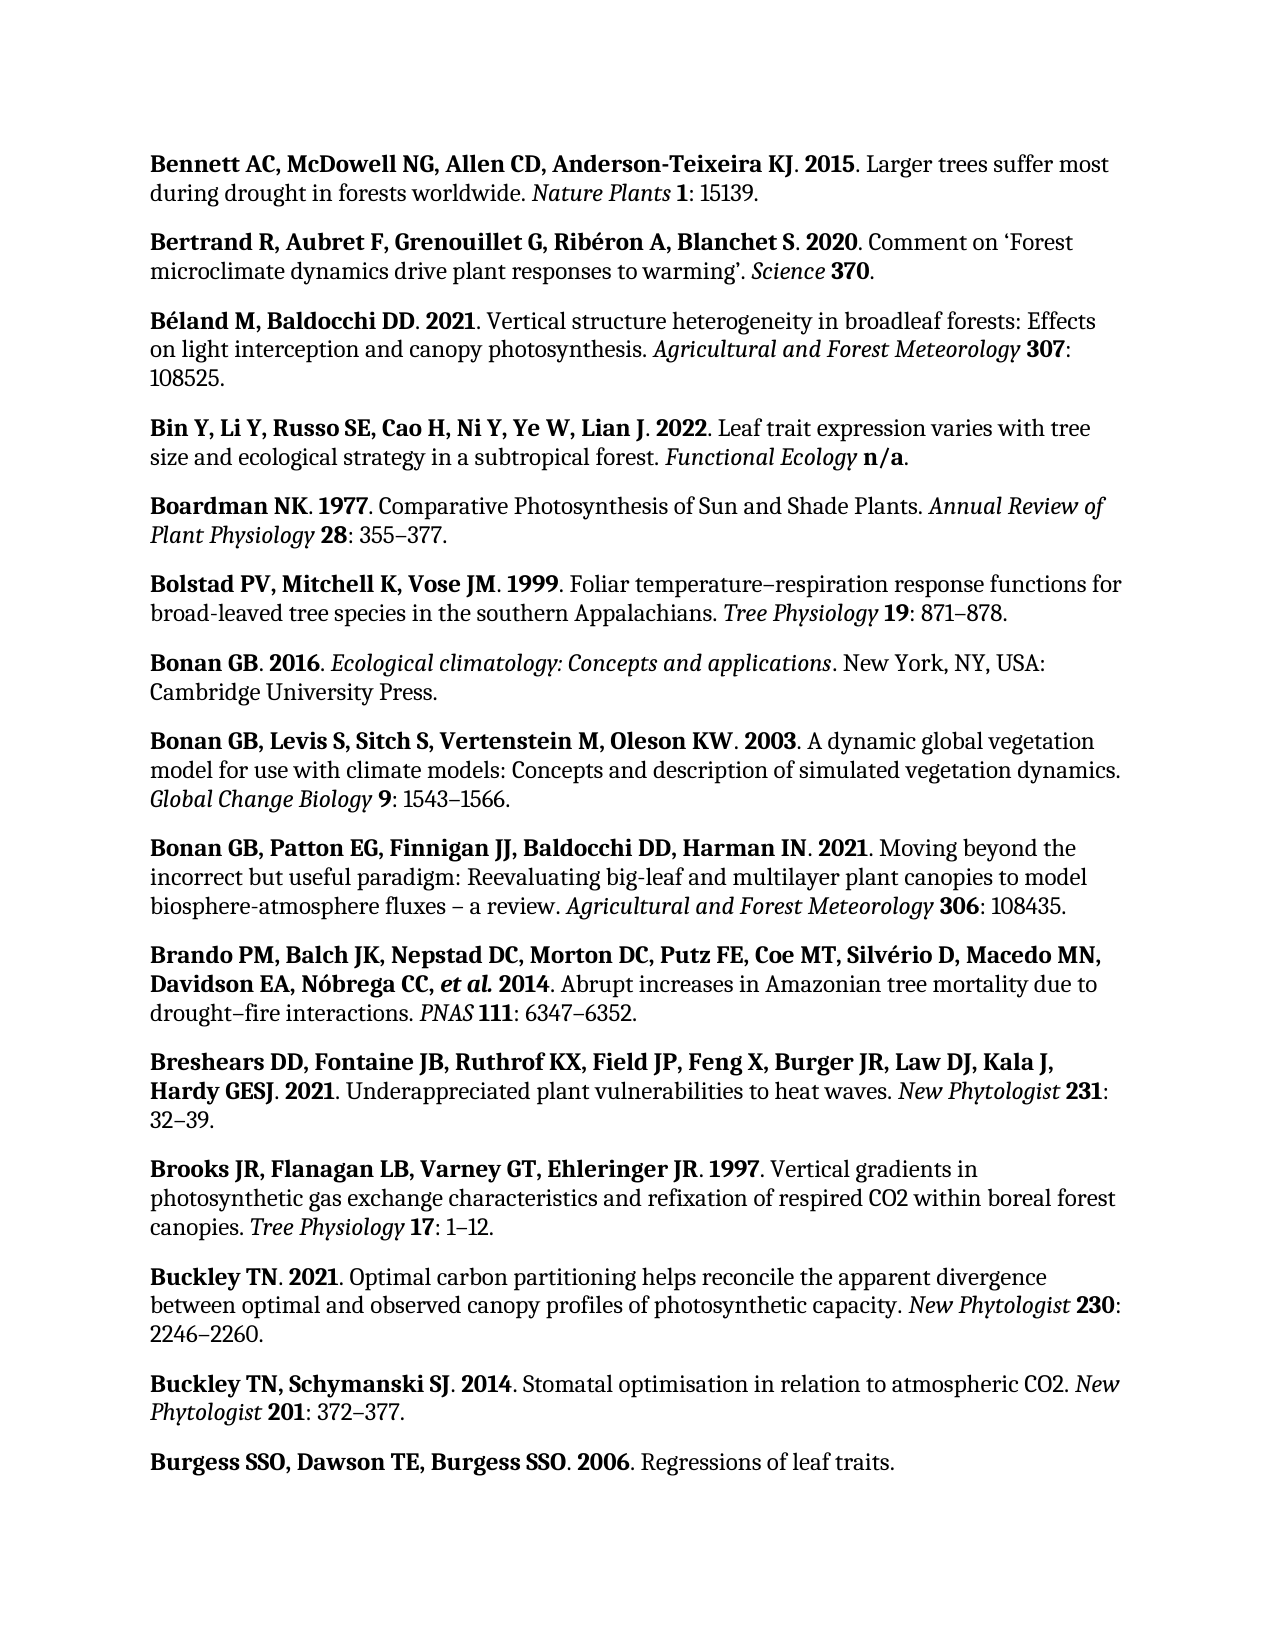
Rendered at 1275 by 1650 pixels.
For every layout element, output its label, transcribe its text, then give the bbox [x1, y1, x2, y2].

text Bolstad PV, Mitchell K, Vose JM. 1999. Foliar temperature–respiration response functions for broad-leaved tree species in the southern Appalachians. Tree Physiology 19: 871–878. [150, 570, 1125, 628]
text Bin Y, Li Y, Russo SE, Cao H, Ni Y, Ye W, Lian J. 2022. Leaf trait expression varies with tree size and ecological strategy in a subtropical forest. Functional Ecology n/a. [150, 414, 1125, 471]
text Bonan GB, Patton EG, Finnigan JJ, Baldocchi DD, Harman IN. 2021. Moving beyond the incorrect but useful paradigm: Reevaluating big-leaf and multilayer plant canopies to model biosphere-atmosphere fluxes – a review. Agricultural and Forest Meteorology 306: 108435. [150, 834, 1125, 920]
text Bennett AC, McDowell NG, Allen CD, Anderson-Teixeira KJ. 2015. Larger trees suffer most during drought in forests worldwide. Nature Plants 1: 15139. [150, 150, 1125, 207]
text Bonan GB. 2016. Ecological climatology: Concepts and applications. New York, NY, USA: Cambridge University Press. [150, 649, 1125, 706]
text Burgess SSO, Dawson TE, Burgess SSO. 2006. Regressions of leaf traits. [150, 1448, 1125, 1477]
text Boardman NK. 1977. Comparative Photosynthesis of Sun and Shade Plants. Annual Review of Plant Physiology 28: 355–377. [150, 492, 1125, 549]
text Buckley TN, Schymanski SJ. 2014. Stomatal optimisation in relation to atmospheric CO2. New Phytologist 201: 372–377. [150, 1369, 1125, 1427]
text Bonan GB, Levis S, Sitch S, Vertenstein M, Oleson KW. 2003. A dynamic global vegetation model for use with climate models: Concepts and description of simulated vegetation dynamics. Global Change Biology 9: 1543–1566. [150, 727, 1125, 813]
text Béland M, Baldocchi DD. 2021. Vertical structure heterogeneity in broadleaf forests: Effects on light interception and canopy photosynthesis. Agricultural and Forest Meteorology 307: 108525. [150, 307, 1125, 393]
text Bertrand R, Aubret F, Grenouillet G, Ribéron A, Blanchet S. 2020. Comment on ‘Forest microclimate dynamics drive plant responses to warming’. Science 370. [150, 228, 1125, 286]
text Buckley TN. 2021. Optimal carbon partitioning helps reconcile the apparent divergence between optimal and observed canopy profiles of photosynthetic capacity. New Phytologist 230: 2246–2260. [150, 1262, 1125, 1349]
text Brando PM, Balch JK, Nepstad DC, Morton DC, Putz FE, Coe MT, Silvério D, Macedo MN, Davidson EA, Nóbrega CC, et al. 2014. Abrupt increases in Amazonian tree mortality due to drought–fire interactions. PNAS 111: 6347–6352. [150, 941, 1125, 1027]
text Breshears DD, Fontaine JB, Ruthrof KX, Field JP, Feng X, Burger JR, Law DJ, Kala J, Hardy GESJ. 2021. Underappreciated plant vulnerabilities to heat waves. New Phytologist 231: 32–39. [150, 1048, 1125, 1134]
text Brooks JR, Flanagan LB, Varney GT, Ehleringer JR. 1997. Vertical gradients in photosynthetic gas exchange characteristics and refixation of respired CO2 within boreal forest canopies. Tree Physiology 17: 1–12. [150, 1155, 1125, 1242]
